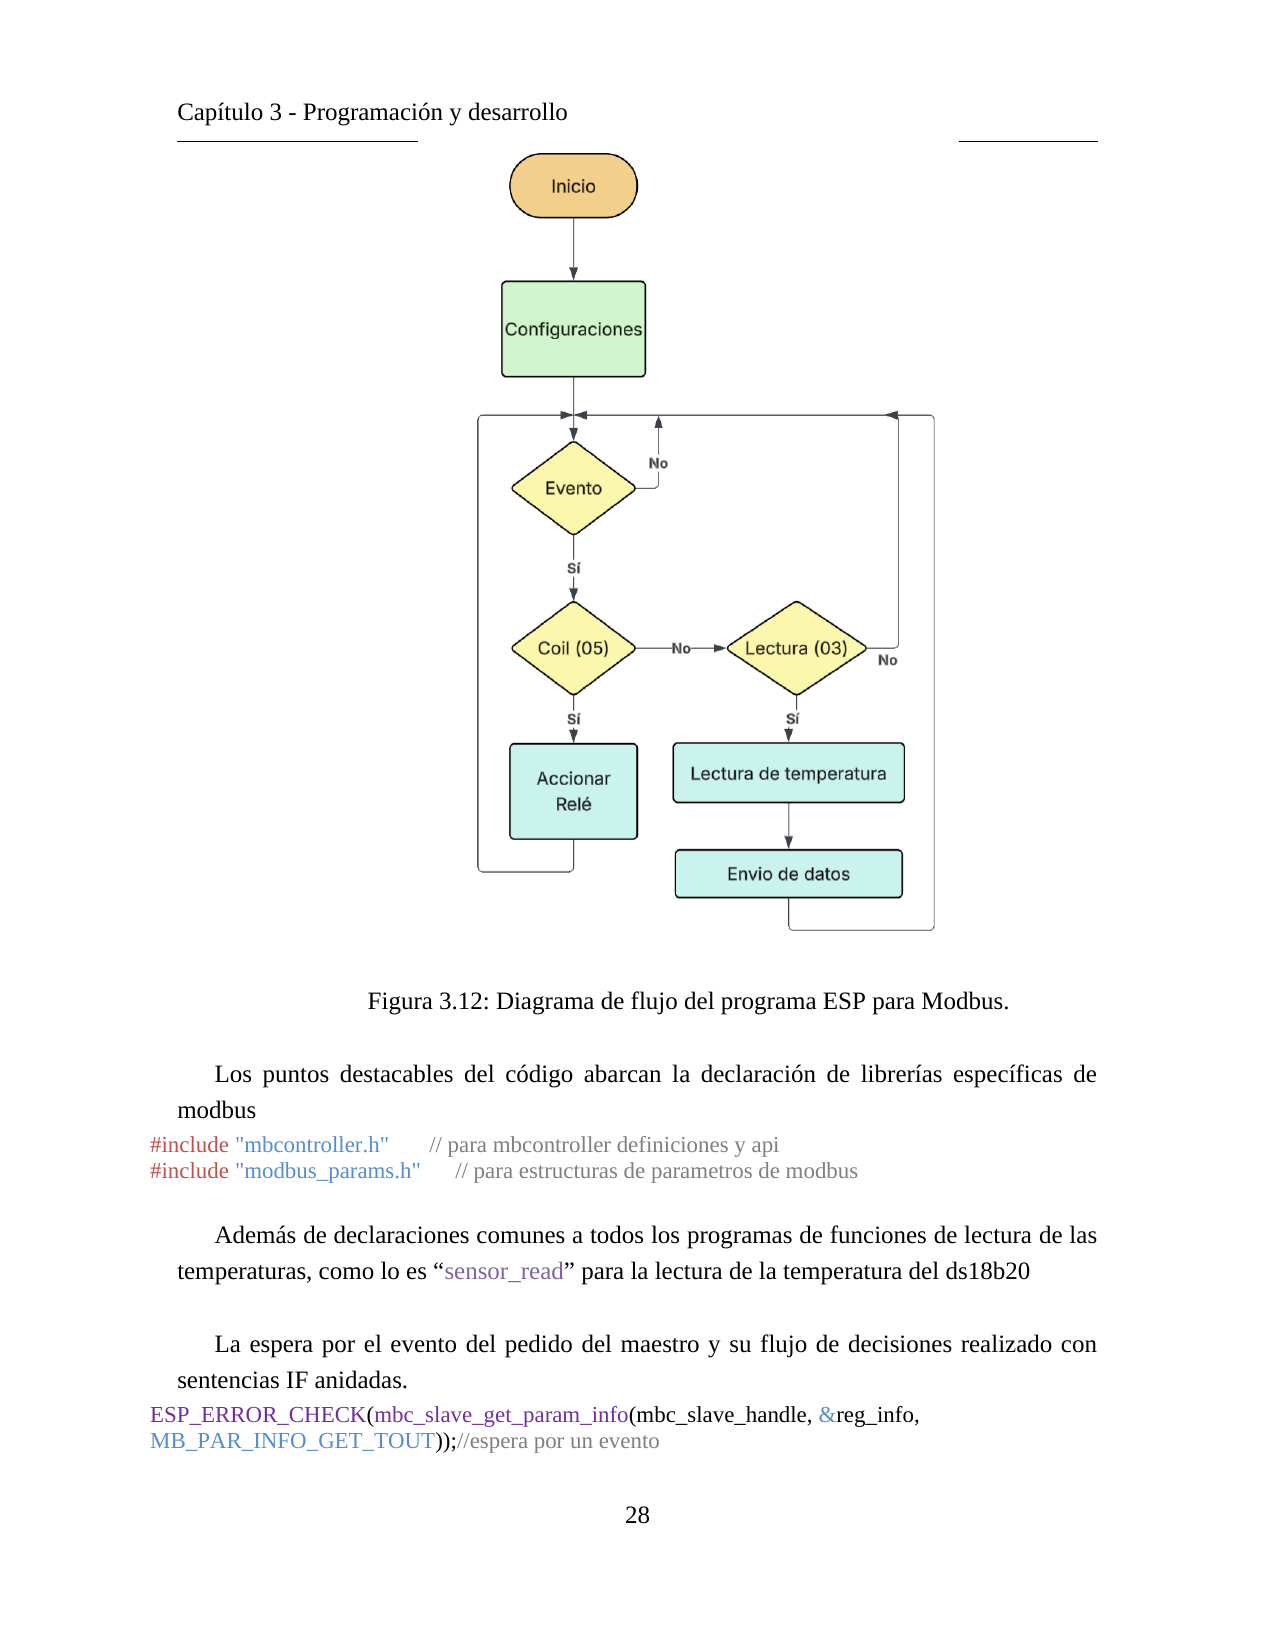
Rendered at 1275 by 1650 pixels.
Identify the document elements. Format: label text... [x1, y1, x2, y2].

text #include "mbcontroller.h" // para mbcontroller definiciones y api [150, 1131, 1200, 1158]
text #include "modbus_params.h" // para estructuras de parametros de modbus [150, 1158, 1200, 1184]
text Además de declaraciones comunes a todos los programas de funciones de lectura de las temperaturas, como lo es “sensor_read” para la lectura de la temperatura del ds18b20 [177, 1220, 1098, 1285]
text La espera por el evento del pedido del maestro y su flujo de decisiones realizado con sentencias IF anidadas. [177, 1329, 1098, 1394]
text ESP_ERROR_CHECK(mbc_slave_get_param_info(mbc_slave_handle, &reg_info, MB_PAR_INFO_GET_TOUT));//espera por un evento [150, 1401, 1200, 1454]
text Los puntos destacables del código abarcan la declaración de librerías específicas de modbus [177, 1059, 1098, 1124]
text Figura 3.12: Diagrama de flujo del programa ESP para Modbus. [177, 986, 1200, 1015]
picture [418, 141, 959, 943]
